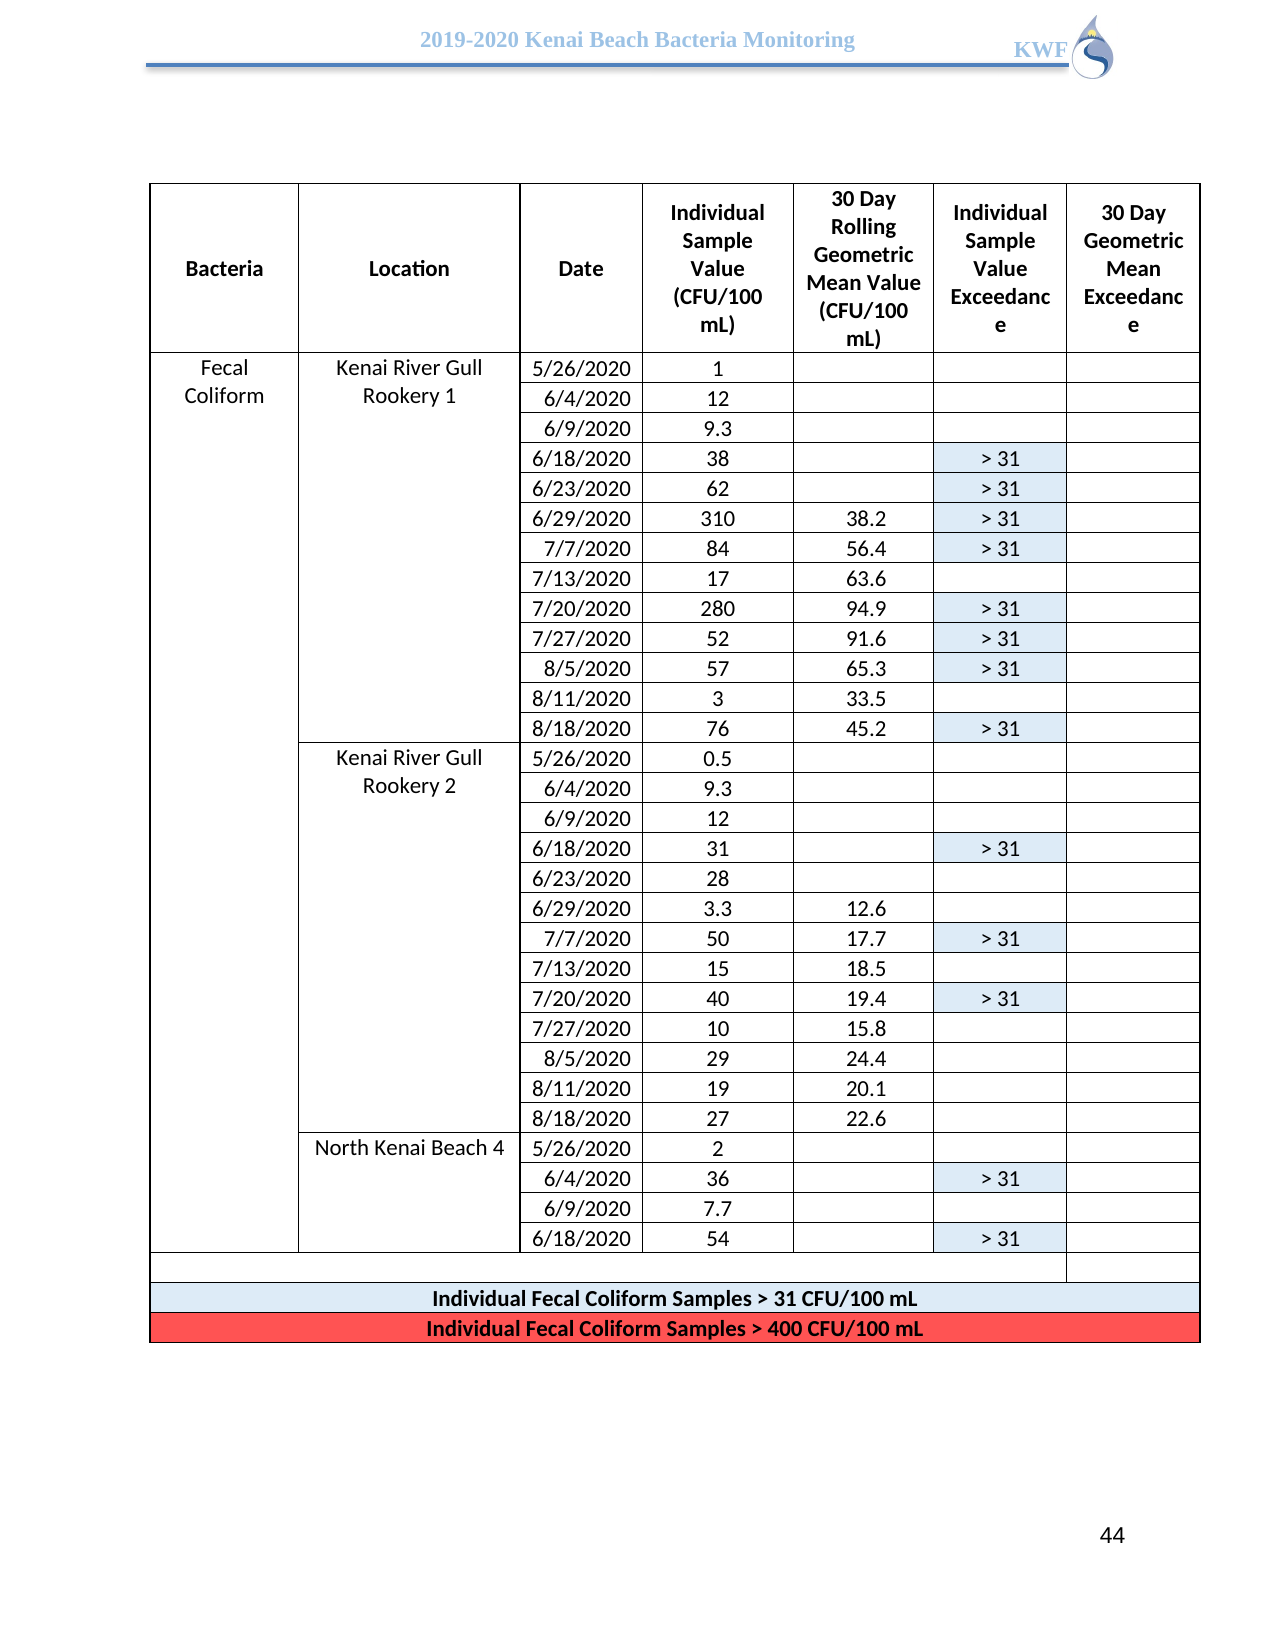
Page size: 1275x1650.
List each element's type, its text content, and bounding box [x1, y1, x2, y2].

table_cell [934, 1013, 1066, 1042]
table_cell Individual Fecal Coliform Samples > 400 CFU/100 mL [151, 1313, 1199, 1342]
table_cell [1067, 833, 1199, 862]
table_cell Fecal Coliform [151, 353, 298, 1252]
table_cell 7/13/2020 [521, 563, 642, 592]
table_cell 5/26/2020 [521, 743, 642, 772]
table_cell 12.6 [794, 893, 933, 922]
table_cell 6/9/2020 [521, 803, 642, 832]
table_cell > 31 [934, 1163, 1066, 1192]
table_cell [934, 1193, 1066, 1222]
table_cell 8/18/2020 [521, 1103, 642, 1132]
table_cell 6/18/2020 [521, 443, 642, 472]
table_cell [794, 833, 933, 862]
table_cell [934, 863, 1066, 892]
table_cell 50 [643, 923, 793, 952]
table_cell > 31 [934, 923, 1066, 952]
table_cell [934, 893, 1066, 922]
table_cell 7/27/2020 [521, 623, 642, 652]
table_cell 40 [643, 983, 793, 1012]
table_cell 6/23/2020 [521, 863, 642, 892]
table_cell 8/18/2020 [521, 713, 642, 742]
table_cell 28 [643, 863, 793, 892]
table_cell [151, 1253, 1066, 1282]
table_cell [1067, 383, 1199, 412]
table_cell 38.2 [794, 503, 933, 532]
table_cell 280 [643, 593, 793, 622]
table_cell 27 [643, 1103, 793, 1132]
table_cell 6/29/2020 [521, 503, 642, 532]
table_cell [794, 1163, 933, 1192]
table_cell 29 [643, 1043, 793, 1072]
table_cell 3 [643, 683, 793, 712]
table_cell [1067, 1103, 1199, 1132]
table_cell 7/7/2020 [521, 923, 642, 952]
table_cell [1067, 503, 1199, 532]
table_cell [1067, 533, 1199, 562]
table_cell [1067, 473, 1199, 502]
table_cell 94.9 [794, 593, 933, 622]
table_cell 6/4/2020 [521, 773, 642, 802]
table_header Individual Sample Value (CFU/100 mL) [643, 184, 793, 352]
table_cell 5/26/2020 [521, 353, 642, 382]
table_cell [794, 803, 933, 832]
table_cell 52 [643, 623, 793, 652]
table_cell [1067, 1223, 1199, 1252]
table_cell [794, 353, 933, 382]
table_cell Kenai River Gull Rookery 2 [299, 743, 519, 1132]
table_cell [1067, 863, 1199, 892]
table_cell 12 [643, 383, 793, 412]
table_cell [1067, 623, 1199, 652]
table_cell 6/23/2020 [521, 473, 642, 502]
table_cell [934, 353, 1066, 382]
table_cell [1067, 953, 1199, 982]
table_cell 7.7 [643, 1193, 793, 1222]
table_cell Individual Fecal Coliform Samples > 31 CFU/100 mL [151, 1283, 1199, 1312]
table_cell [794, 1223, 933, 1252]
table_cell > 31 [934, 983, 1066, 1012]
table_cell > 31 [934, 533, 1066, 562]
table_cell 6/29/2020 [521, 893, 642, 922]
table_cell 65.3 [794, 653, 933, 682]
table_cell > 31 [934, 713, 1066, 742]
table_cell 7/7/2020 [521, 533, 642, 562]
table_cell 36 [643, 1163, 793, 1192]
table_cell [1067, 893, 1199, 922]
table_cell > 31 [934, 443, 1066, 472]
table_cell [1067, 1073, 1199, 1102]
table_cell [1067, 983, 1199, 1012]
table_cell [1067, 653, 1199, 682]
table_cell 6/9/2020 [521, 1193, 642, 1222]
table_cell [934, 1133, 1066, 1162]
table_cell North Kenai Beach 4 [299, 1133, 519, 1252]
table_cell 19.4 [794, 983, 933, 1012]
table_cell [934, 743, 1066, 772]
table_cell 9.3 [643, 413, 793, 442]
table_cell [1067, 1043, 1199, 1072]
table_cell [1067, 593, 1199, 622]
table_cell Kenai River Gull Rookery 1 [299, 353, 519, 742]
table_cell [934, 413, 1066, 442]
table_cell 15.8 [794, 1013, 933, 1042]
table_cell [794, 473, 933, 502]
table_cell [1067, 1253, 1199, 1282]
table_cell > 31 [934, 653, 1066, 682]
table_cell [794, 383, 933, 412]
table_cell 63.6 [794, 563, 933, 592]
table_cell 8/5/2020 [521, 653, 642, 682]
table_cell 7/13/2020 [521, 953, 642, 982]
table_cell [1067, 1163, 1199, 1192]
table_header Date [521, 184, 642, 352]
table_cell 45.2 [794, 713, 933, 742]
table_cell 8/11/2020 [521, 683, 642, 712]
table_cell 0.5 [643, 743, 793, 772]
picture [1069, 13, 1118, 79]
table_cell > 31 [934, 593, 1066, 622]
table_cell [934, 1103, 1066, 1132]
table_cell 10 [643, 1013, 793, 1042]
table_cell 8/11/2020 [521, 1073, 642, 1102]
table_cell 7/27/2020 [521, 1013, 642, 1042]
table_cell [1067, 1133, 1199, 1162]
table_cell 91.6 [794, 623, 933, 652]
table_cell [794, 743, 933, 772]
table_cell 54 [643, 1223, 793, 1252]
table_cell 76 [643, 713, 793, 742]
table_cell 17.7 [794, 923, 933, 952]
table_header Individual Sample Value Exceedance [934, 184, 1066, 352]
table_cell 38 [643, 443, 793, 472]
table_cell 2 [643, 1133, 793, 1162]
table_header Location [299, 184, 519, 352]
table_cell 33.5 [794, 683, 933, 712]
table_cell [1067, 923, 1199, 952]
table_cell 7/20/2020 [521, 983, 642, 1012]
table_cell [1067, 803, 1199, 832]
table_cell [934, 803, 1066, 832]
table_cell [934, 383, 1066, 412]
table_cell [794, 1133, 933, 1162]
table_cell 3.3 [643, 893, 793, 922]
table_cell [794, 773, 933, 802]
table_cell 6/4/2020 [521, 1163, 642, 1192]
table_cell [1067, 413, 1199, 442]
table_header 30 Day Geometric Mean Exceedance [1067, 184, 1199, 352]
table_cell > 31 [934, 473, 1066, 502]
table_cell 56.4 [794, 533, 933, 562]
table_cell [934, 1073, 1066, 1102]
table_cell [934, 773, 1066, 802]
table_cell 7/20/2020 [521, 593, 642, 622]
table_cell [794, 1193, 933, 1222]
table_cell 24.4 [794, 1043, 933, 1072]
table_cell 57 [643, 653, 793, 682]
table_cell > 31 [934, 833, 1066, 862]
table_cell 1 [643, 353, 793, 382]
table_cell [1067, 443, 1199, 472]
table_cell > 31 [934, 1223, 1066, 1252]
table_cell 22.6 [794, 1103, 933, 1132]
table_cell [934, 1043, 1066, 1072]
table_cell [1067, 713, 1199, 742]
table_cell 6/9/2020 [521, 413, 642, 442]
table_cell 310 [643, 503, 793, 532]
table_cell 5/26/2020 [521, 1133, 642, 1162]
table_cell [1067, 1013, 1199, 1042]
table_cell [934, 683, 1066, 712]
table_cell 84 [643, 533, 793, 562]
table_cell [1067, 743, 1199, 772]
table_cell 8/5/2020 [521, 1043, 642, 1072]
table_cell [1067, 773, 1199, 802]
table_cell 18.5 [794, 953, 933, 982]
table_cell 6/18/2020 [521, 833, 642, 862]
table_cell [1067, 683, 1199, 712]
table_cell [1067, 563, 1199, 592]
table_cell > 31 [934, 503, 1066, 532]
table_cell 19 [643, 1073, 793, 1102]
table_cell > 31 [934, 623, 1066, 652]
table_cell 62 [643, 473, 793, 502]
table_cell 31 [643, 833, 793, 862]
table_cell [794, 863, 933, 892]
table_cell [794, 413, 933, 442]
table_cell 9.3 [643, 773, 793, 802]
table_cell 6/18/2020 [521, 1223, 642, 1252]
table_cell 17 [643, 563, 793, 592]
table_cell [794, 443, 933, 472]
table_cell 12 [643, 803, 793, 832]
table_cell 6/4/2020 [521, 383, 642, 412]
table_header 30 Day Rolling Geometric Mean Value (CFU/100 mL) [794, 184, 933, 352]
table_cell 20.1 [794, 1073, 933, 1102]
table_header Bacteria [151, 184, 298, 352]
table_cell [1067, 353, 1199, 382]
table_cell 15 [643, 953, 793, 982]
table_cell [934, 953, 1066, 982]
table_cell [1067, 1193, 1199, 1222]
table_cell [934, 563, 1066, 592]
